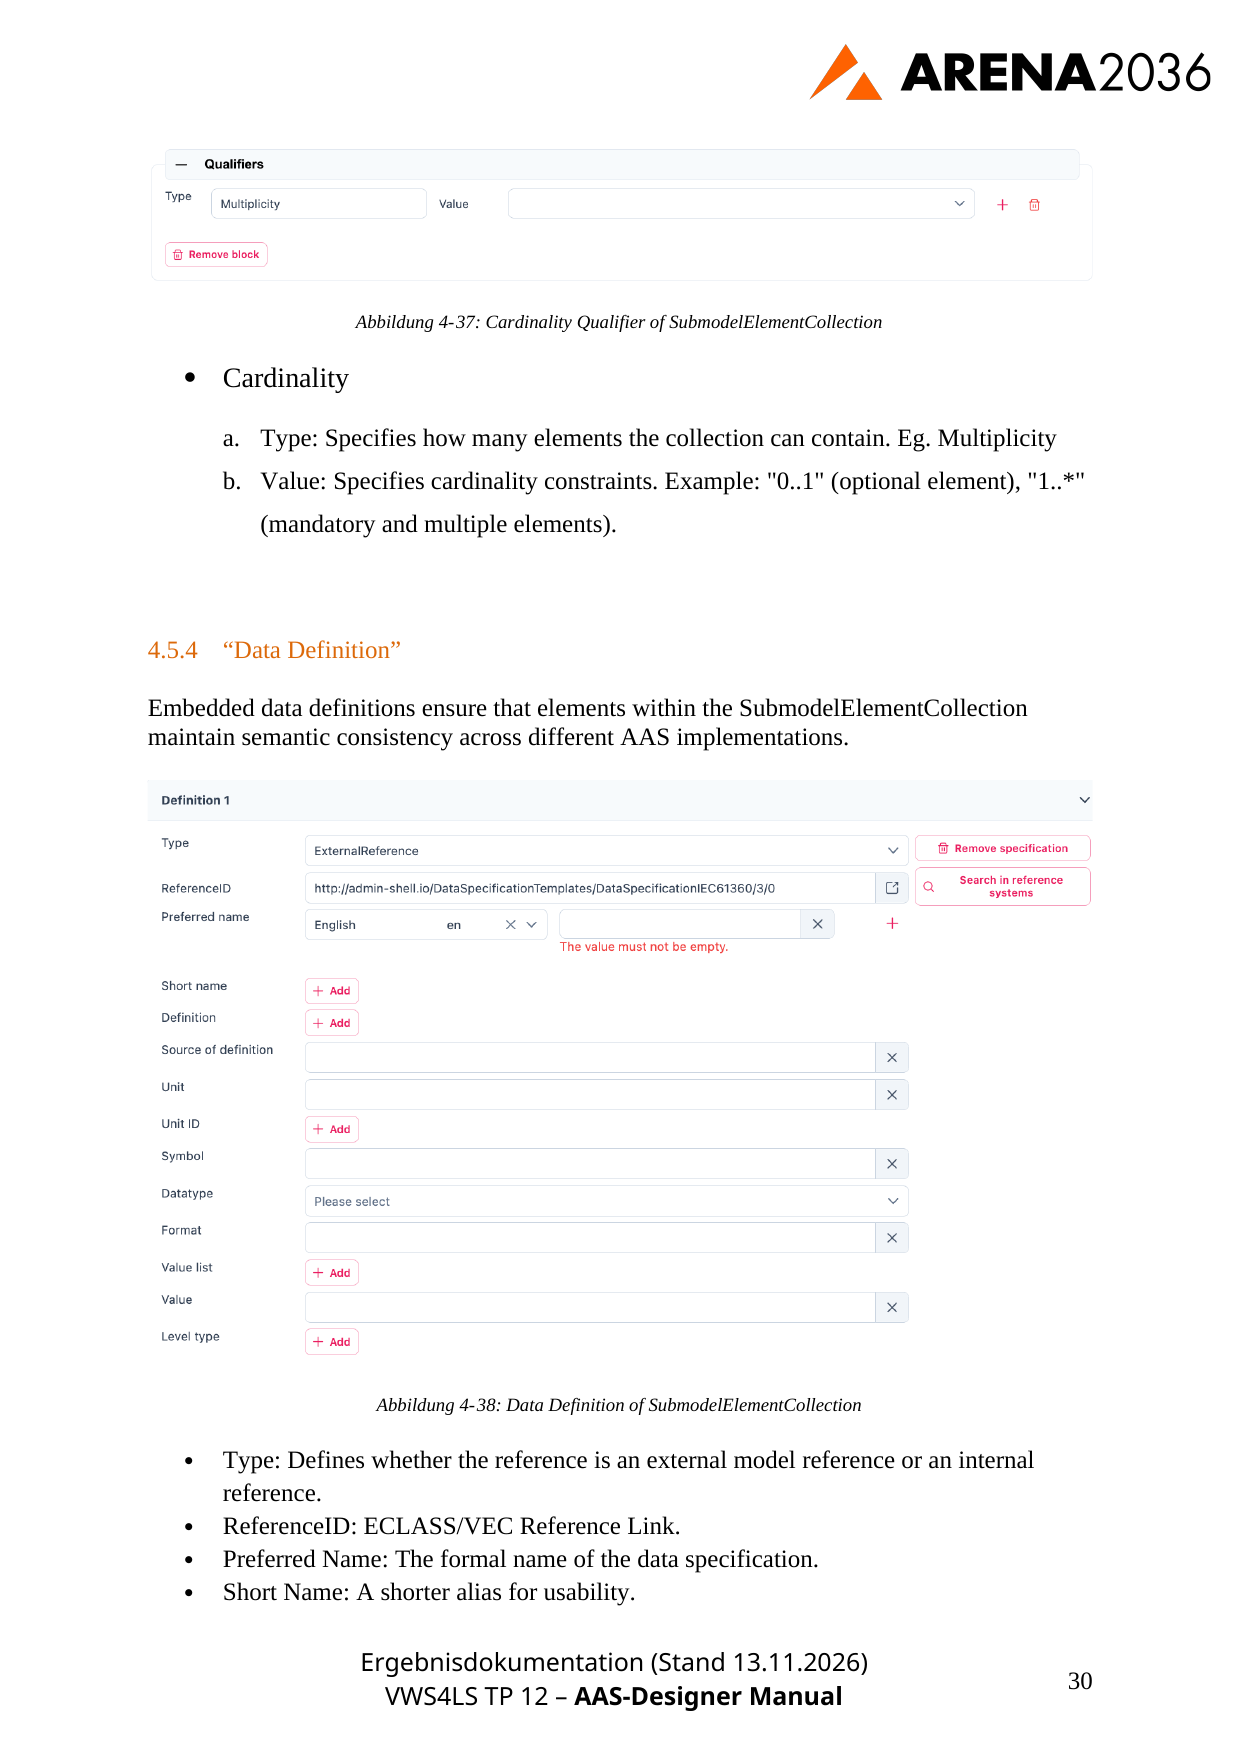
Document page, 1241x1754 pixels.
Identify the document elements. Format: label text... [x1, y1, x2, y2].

picture [147, 780, 1093, 1365]
list Type: Defines whether the reference is an external model reference or an internal reference. [185, 1445, 1092, 1506]
list ReferenceID: ECLASS/VEC Reference Link. [185, 1511, 1092, 1539]
picture [809, 44, 1211, 100]
list Value: Specifies cardinality constraints. Example: "0..1" (optional element), "1..*" (mandatory and multiple elements). [223, 466, 1092, 538]
list Type: Specifies how many elements the collection can contain. Eg. Multiplicity [223, 423, 1092, 452]
subtitle “Data Definition” [148, 635, 1092, 664]
picture [147, 147, 1093, 282]
text Embedded data definitions ensure that elements within the SubmodelElementCollection maintain semantic consistency across different AAS implementations. [148, 693, 1092, 751]
list Short Name: A shorter alias for usability. [185, 1577, 1092, 1606]
list Preferred Name: The formal name of the data specification. [185, 1544, 1092, 1572]
list Cardinality [185, 361, 1092, 394]
